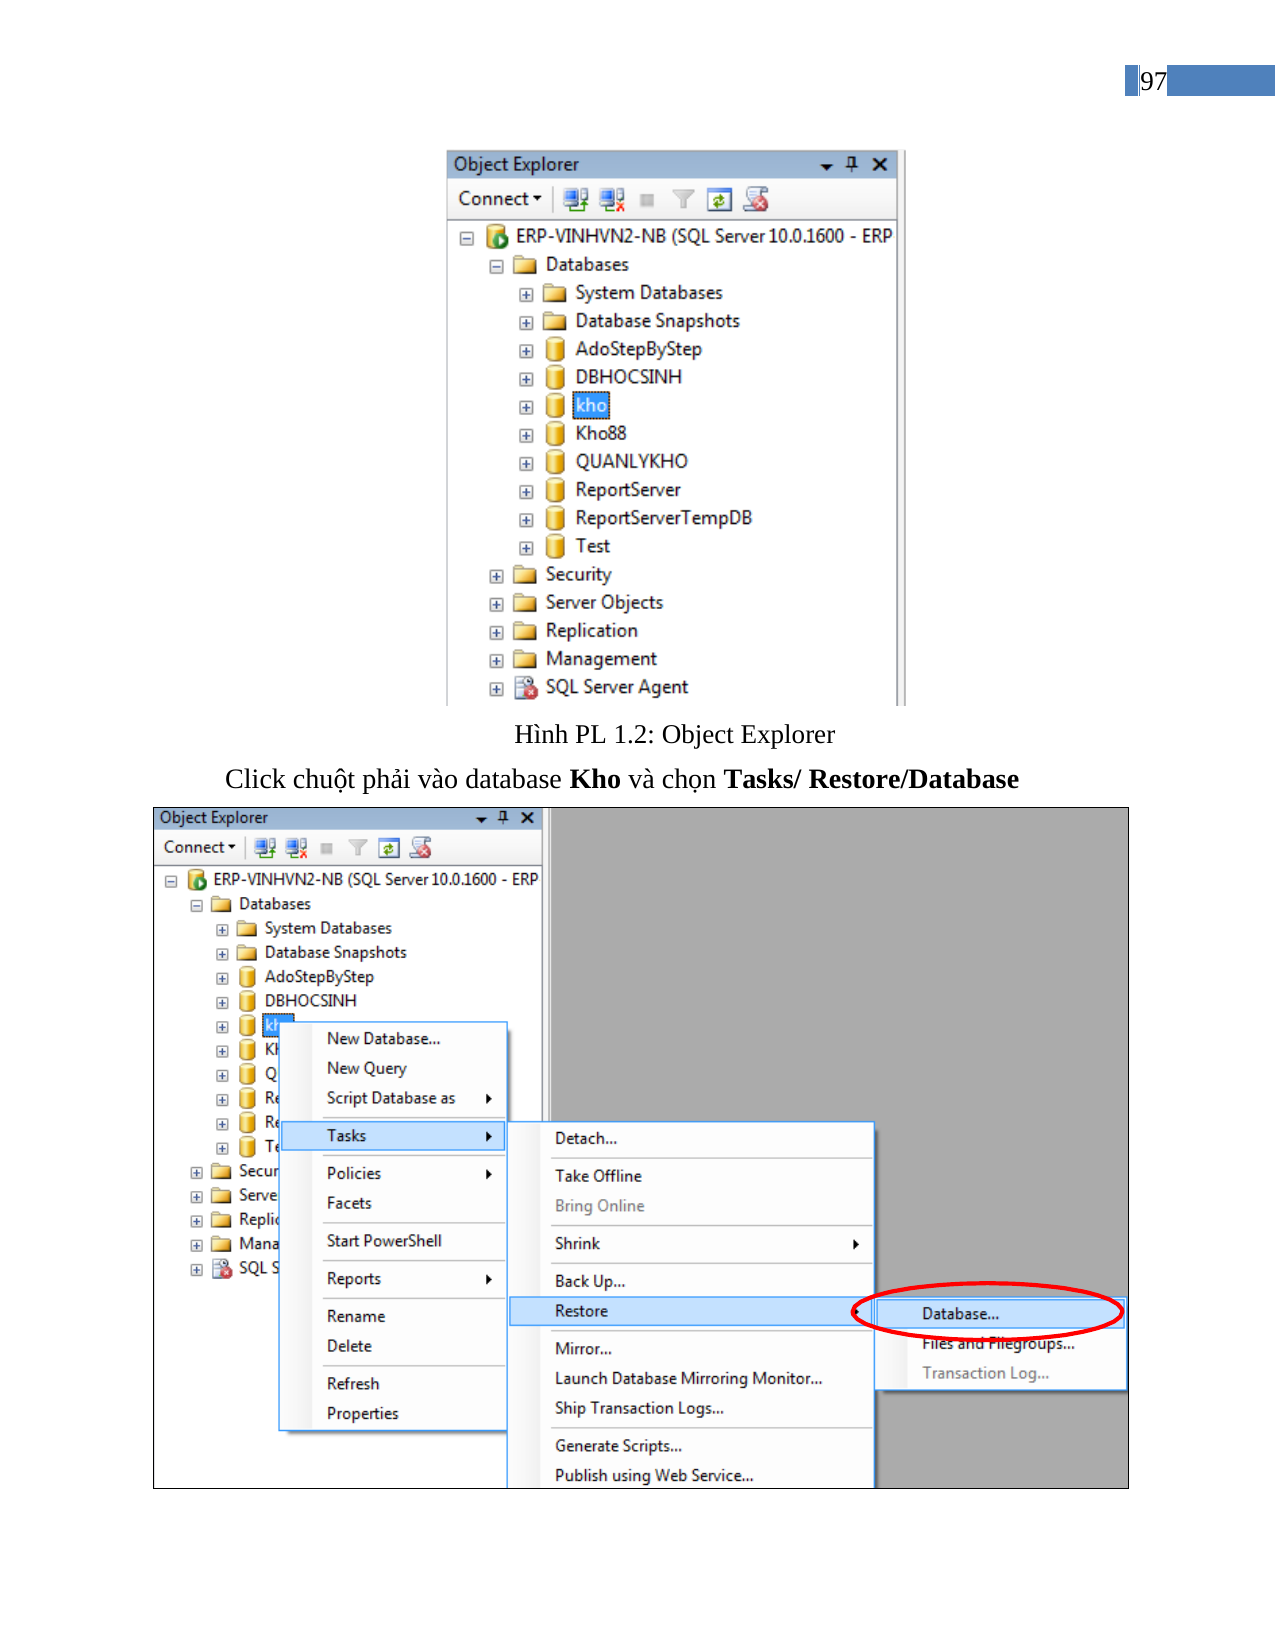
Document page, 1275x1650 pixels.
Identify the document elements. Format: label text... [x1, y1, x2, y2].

text Click chuột phải vào database Kho và chọn Tasks/ Restore/Database [225, 762, 1269, 794]
picture [154, 808, 1128, 1488]
picture [446, 149, 906, 706]
text Hình PL 1.2: Object Explorer [274, 718, 1075, 749]
